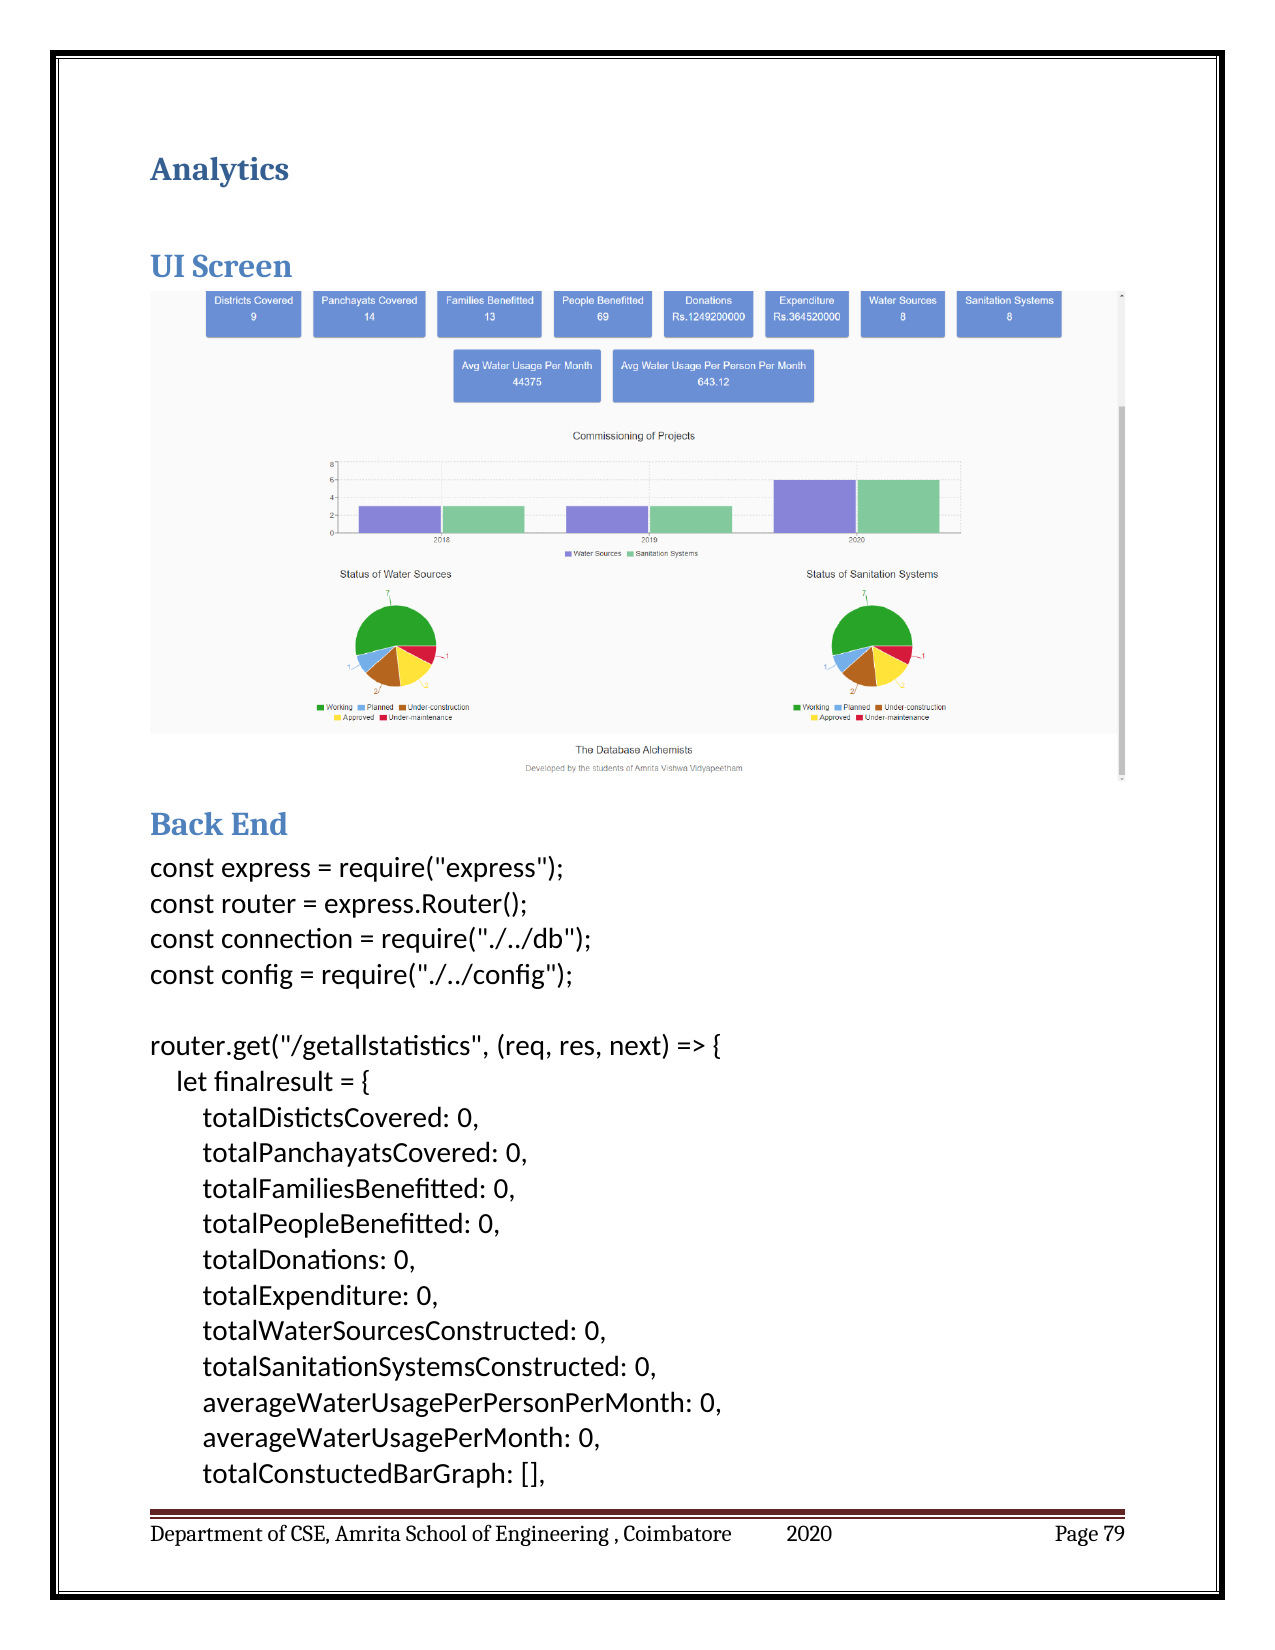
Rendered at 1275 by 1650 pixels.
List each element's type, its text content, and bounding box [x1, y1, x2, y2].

subtitle UI Screen [150, 247, 1125, 285]
text totalExpenditure: 0, [150, 1277, 1125, 1312]
text totalConstuctedBarGraph: [], [150, 1455, 1125, 1491]
text router.get("/getallstatistics", (req, res, next) => { [150, 1027, 1125, 1063]
text const config = require("./../config"); [150, 956, 1125, 992]
text totalFamiliesBenefitted: 0, [150, 1170, 1125, 1206]
text const express = require("express"); [150, 849, 1125, 885]
text totalWaterSourcesConstructed: 0, [150, 1312, 1125, 1348]
text const connection = require("./../db"); [150, 921, 1125, 956]
text totalDistictsCovered: 0, [150, 1099, 1125, 1134]
text const router = express.Router(); [150, 885, 1125, 921]
text let finalresult = { [150, 1063, 1125, 1099]
picture [150, 291, 1125, 781]
text totalPanchayatsCovered: 0, [150, 1134, 1125, 1170]
text totalSanitationSystemsConstructed: 0, [150, 1348, 1125, 1384]
text averageWaterUsagePerMonth: 0, [150, 1419, 1125, 1455]
text totalPeopleBenefitted: 0, [150, 1206, 1125, 1241]
subtitle Analytics [150, 150, 1125, 188]
subtitle Back End [150, 805, 1125, 844]
text averageWaterUsagePerPersonPerMonth: 0, [150, 1384, 1125, 1419]
text totalDonations: 0, [150, 1241, 1125, 1277]
